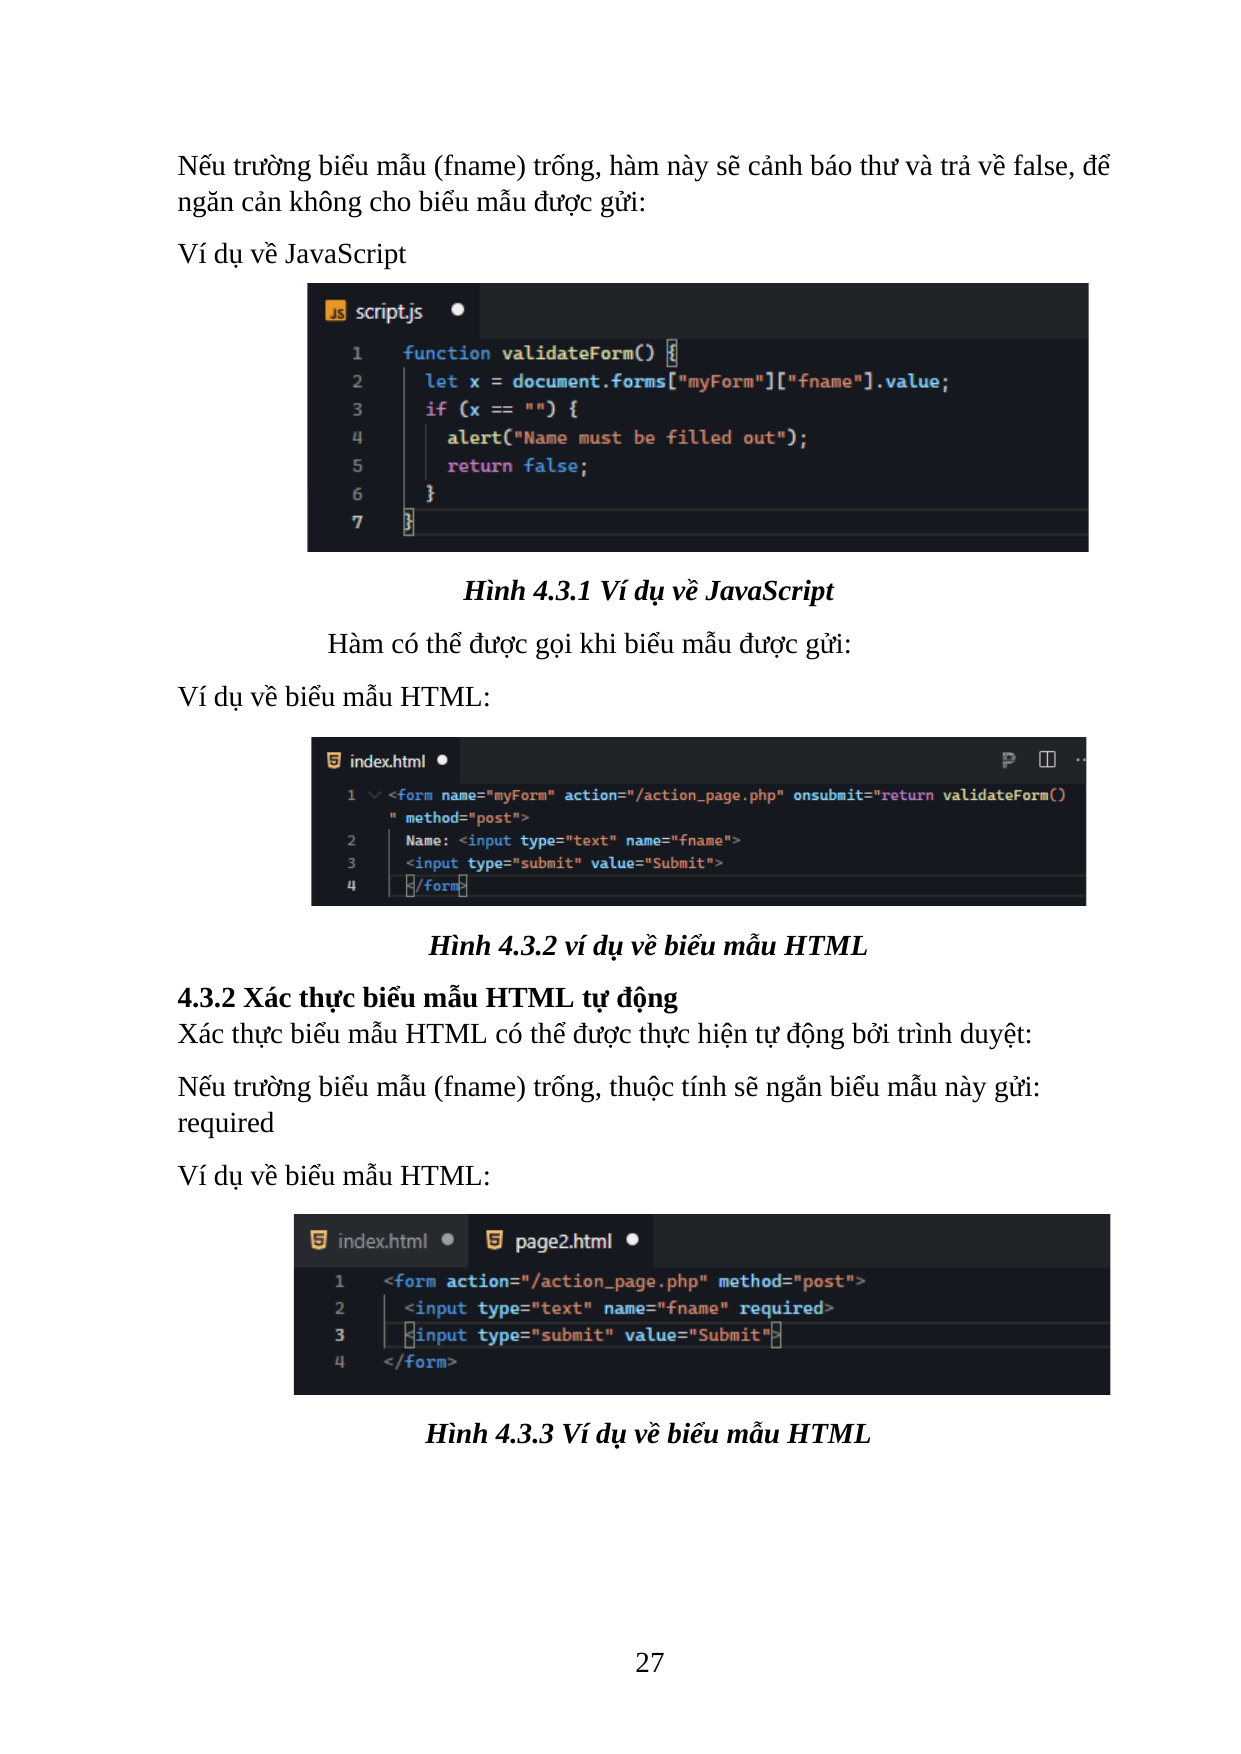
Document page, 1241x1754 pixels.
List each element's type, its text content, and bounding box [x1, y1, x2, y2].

picture [311, 737, 1087, 906]
text Ví dụ về biểu mẫu HTML: [177, 1158, 1122, 1192]
subtitle 4.3.2 Xác thực biểu mẫu HTML tự động [177, 981, 1122, 1014]
text Ví dụ về JavaScript [177, 237, 1122, 270]
picture [293, 1214, 1111, 1395]
text Xác thực biểu mẫu HTML có thể được thực hiện tự động bởi trình duyệt: [177, 1017, 1122, 1050]
picture [307, 283, 1089, 552]
text Hàm có thể được gọi khi biểu mẫu được gửi: [177, 626, 1122, 659]
text Nếu trường biểu mẫu (fname) trống, hàm này sẽ cảnh báo thư và trả về false, để ngăn cản không cho biểu mẫu được gửi: [177, 148, 1122, 217]
text Ví dụ về biểu mẫu HTML: [177, 679, 1122, 712]
text Nếu trường biểu mẫu (fname) trống, thuộc tính sẽ ngắn biểu mẫu này gửi: required [177, 1069, 1122, 1139]
